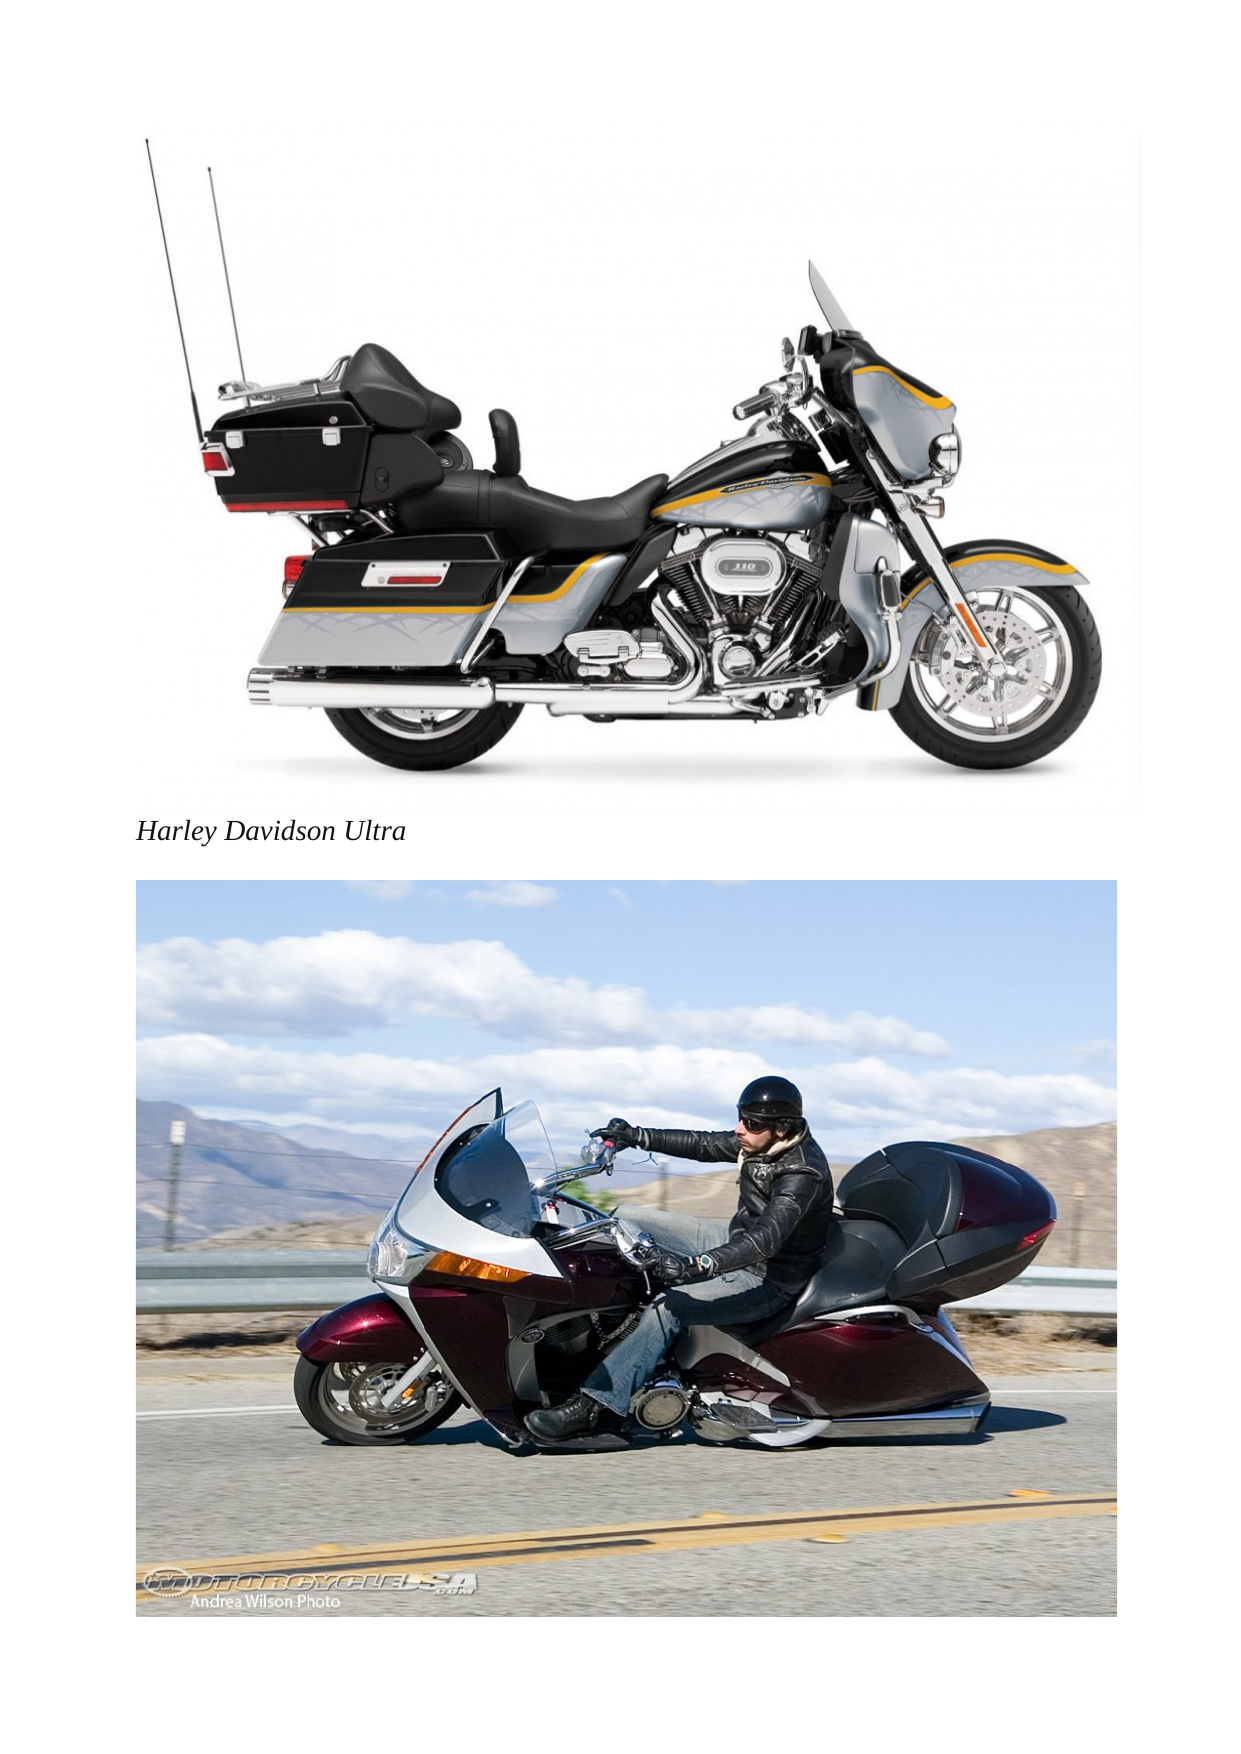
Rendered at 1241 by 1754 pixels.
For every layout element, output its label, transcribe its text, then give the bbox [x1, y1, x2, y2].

picture [135, 118, 1141, 814]
picture [135, 880, 1118, 1617]
text Harley Davidson Ultra [136, 814, 1122, 847]
